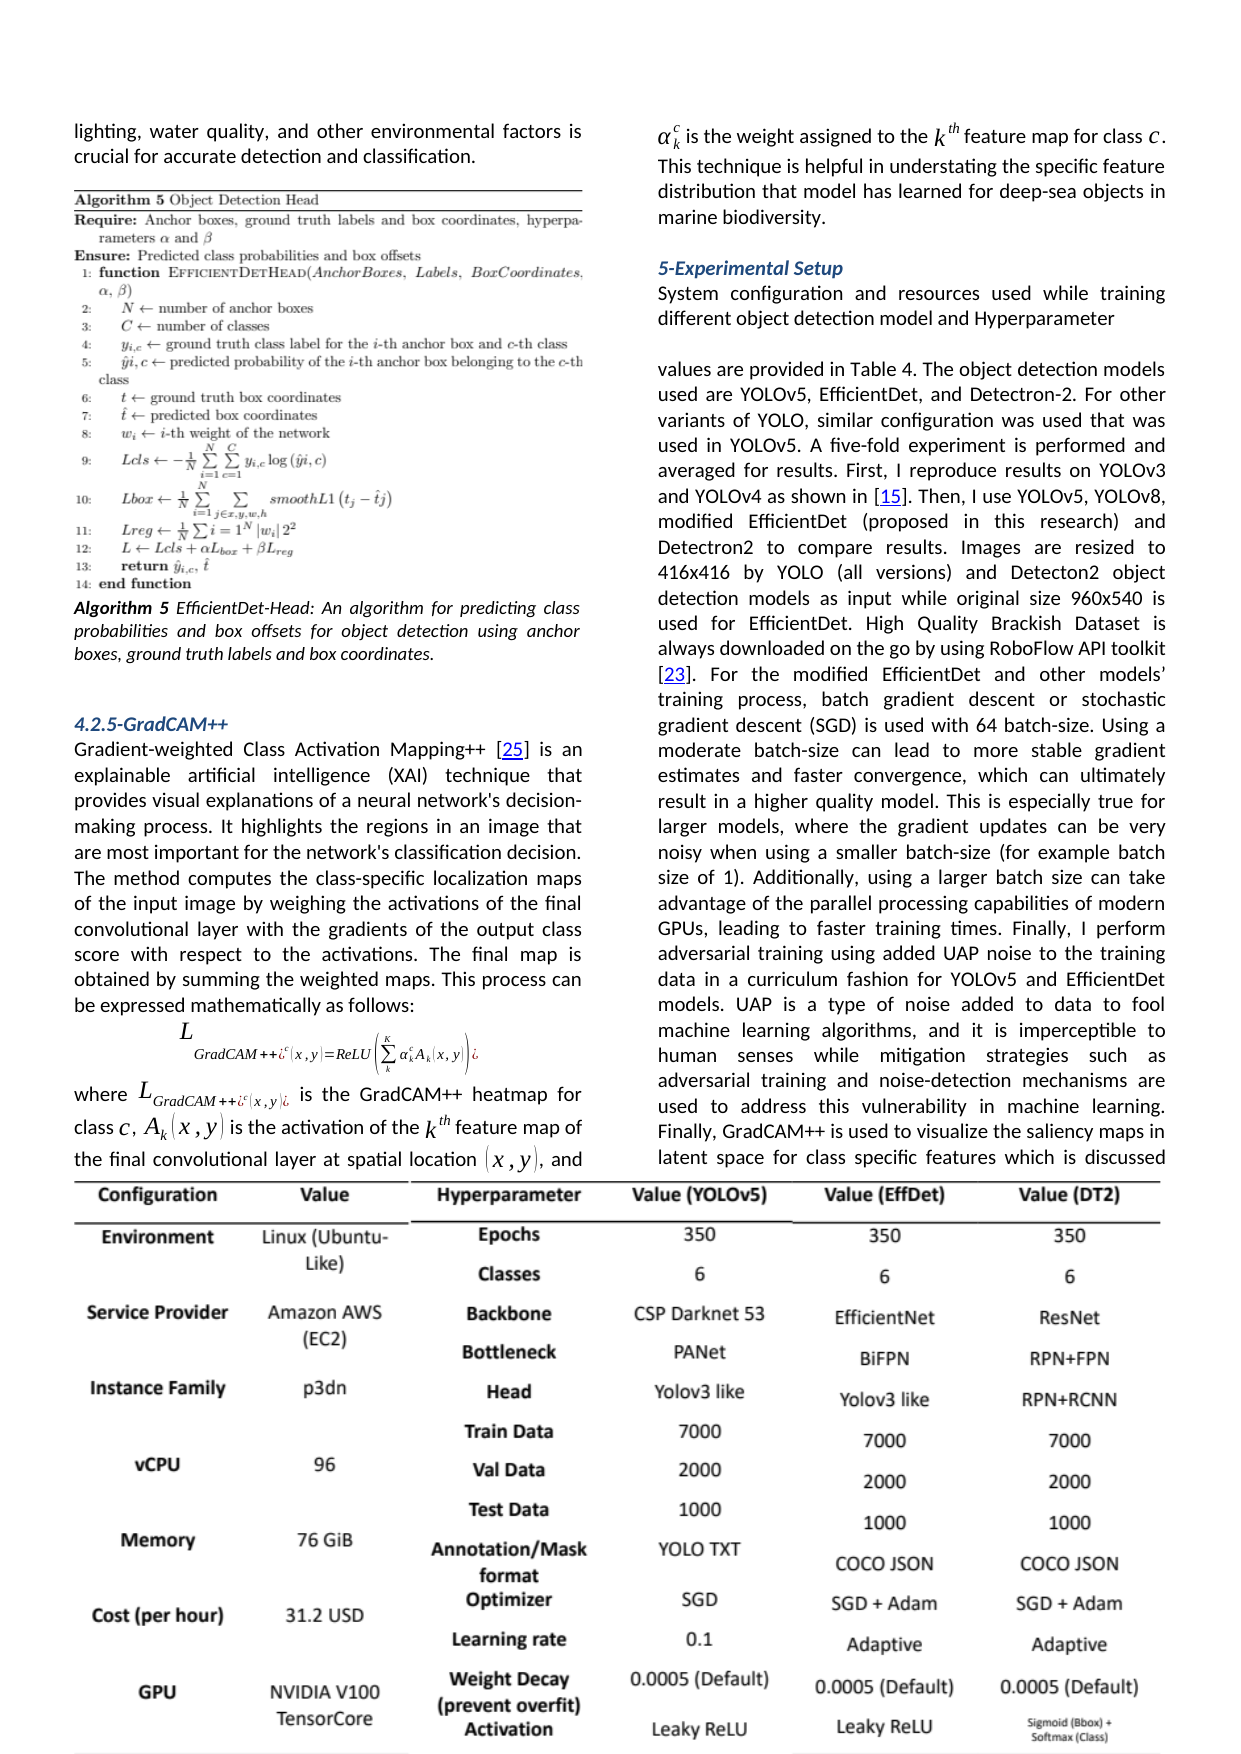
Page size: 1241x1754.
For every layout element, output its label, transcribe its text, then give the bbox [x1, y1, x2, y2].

text values are provided in Table 4. The object detection models used are YOLOv5, EfficientDet, and Detectron-2. For other variants of YOLO, similar configuration was used that was used in YOLOv5. A five-fold experiment is performed and averaged for results. First, I reproduce results on YOLOv3 and YOLOv4 as shown in [15]. Then, I use YOLOv5, YOLOv8, modified EfficientDet (proposed in this research) and Detectron2 to compare results. Images are resized to 416x416 by YOLO (all versions) and Detecton2 object detection models as input while original size 960x540 is used for EfficientDet. High Quality Brackish Dataset is always downloaded on the go by using RoboFlow API toolkit [23]. For the modified EfficientDet and other models’ training process, batch gradient descent or stochastic gradient descent (SGD) is used with 64 batch-size. Using a moderate batch-size can lead to more stable gradient estimates and faster convergence, which can ultimately result in a higher quality model. This is especially true for larger models, where the gradient updates can be very noisy when using a smaller batch-size (for example batch size of 1). Additionally, using a larger batch size can take advantage of the parallel processing capabilities of modern GPUs, leading to faster training times. Finally, I perform adversarial training using added UAP noise to the training data in a curriculum fashion for YOLOv5 and EfficientDet models. UAP is a type of noise added to data to fool machine learning algorithms, and it is imperceptible to human senses while mitigation strategies such as adversarial training and noise-detection mechanisms are used to address this vulnerability in machine learning. Finally, GradCAM++ is used to visualize the saliency maps in latent space for class specific features which is discussed and shown in results section for both the models. A short overview of full experimentation is also shown in Figure 1. [658, 356, 1166, 1169]
text where is the GradCAM++ heatmap for class , is the activation of the feature map of the final convolutional layer at spatial location , and is the weight assigned to the feature map for class . This technique is helpful in understating the specific feature distribution that model has learned for deep-sea objects in marine biodiversity. [658, 118, 1166, 229]
text where is the GradCAM++ heatmap for class , is the activation of the feature map of the final convolutional layer at spatial location , and is the weight assigned to the feature map for class . This technique is helpful in understating the specific feature distribution that model has learned for deep-sea objects in marine biodiversity. [74, 1077, 583, 1174]
text System configuration and resources used while training different object detection model and Hyperparameter [658, 280, 1166, 331]
text 4.2.5-GradCAM++ [74, 711, 583, 737]
text Gradient-weighted Class Activation Mapping++ [25] is an explainable artificial intelligence (XAI) technique that provides visual explanations of a neural network's decision-making process. It highlights the regions in an image that are most important for the network's classification decision. The method computes the class-specific localization maps of the input image by weighing the activations of the final convolutional layer with the gradients of the output class score with respect to the activations. The final map is obtained by summing the weighted maps. This process can be expressed mathematically as follows: [74, 737, 583, 1017]
text 5-Experimental Setup [658, 255, 1166, 280]
text Algorithm 5 EfficientDet-Head: An algorithm for predicting class probabilities and box offsets for object detection using anchor boxes, ground truth labels and box coordinates. [74, 596, 583, 665]
